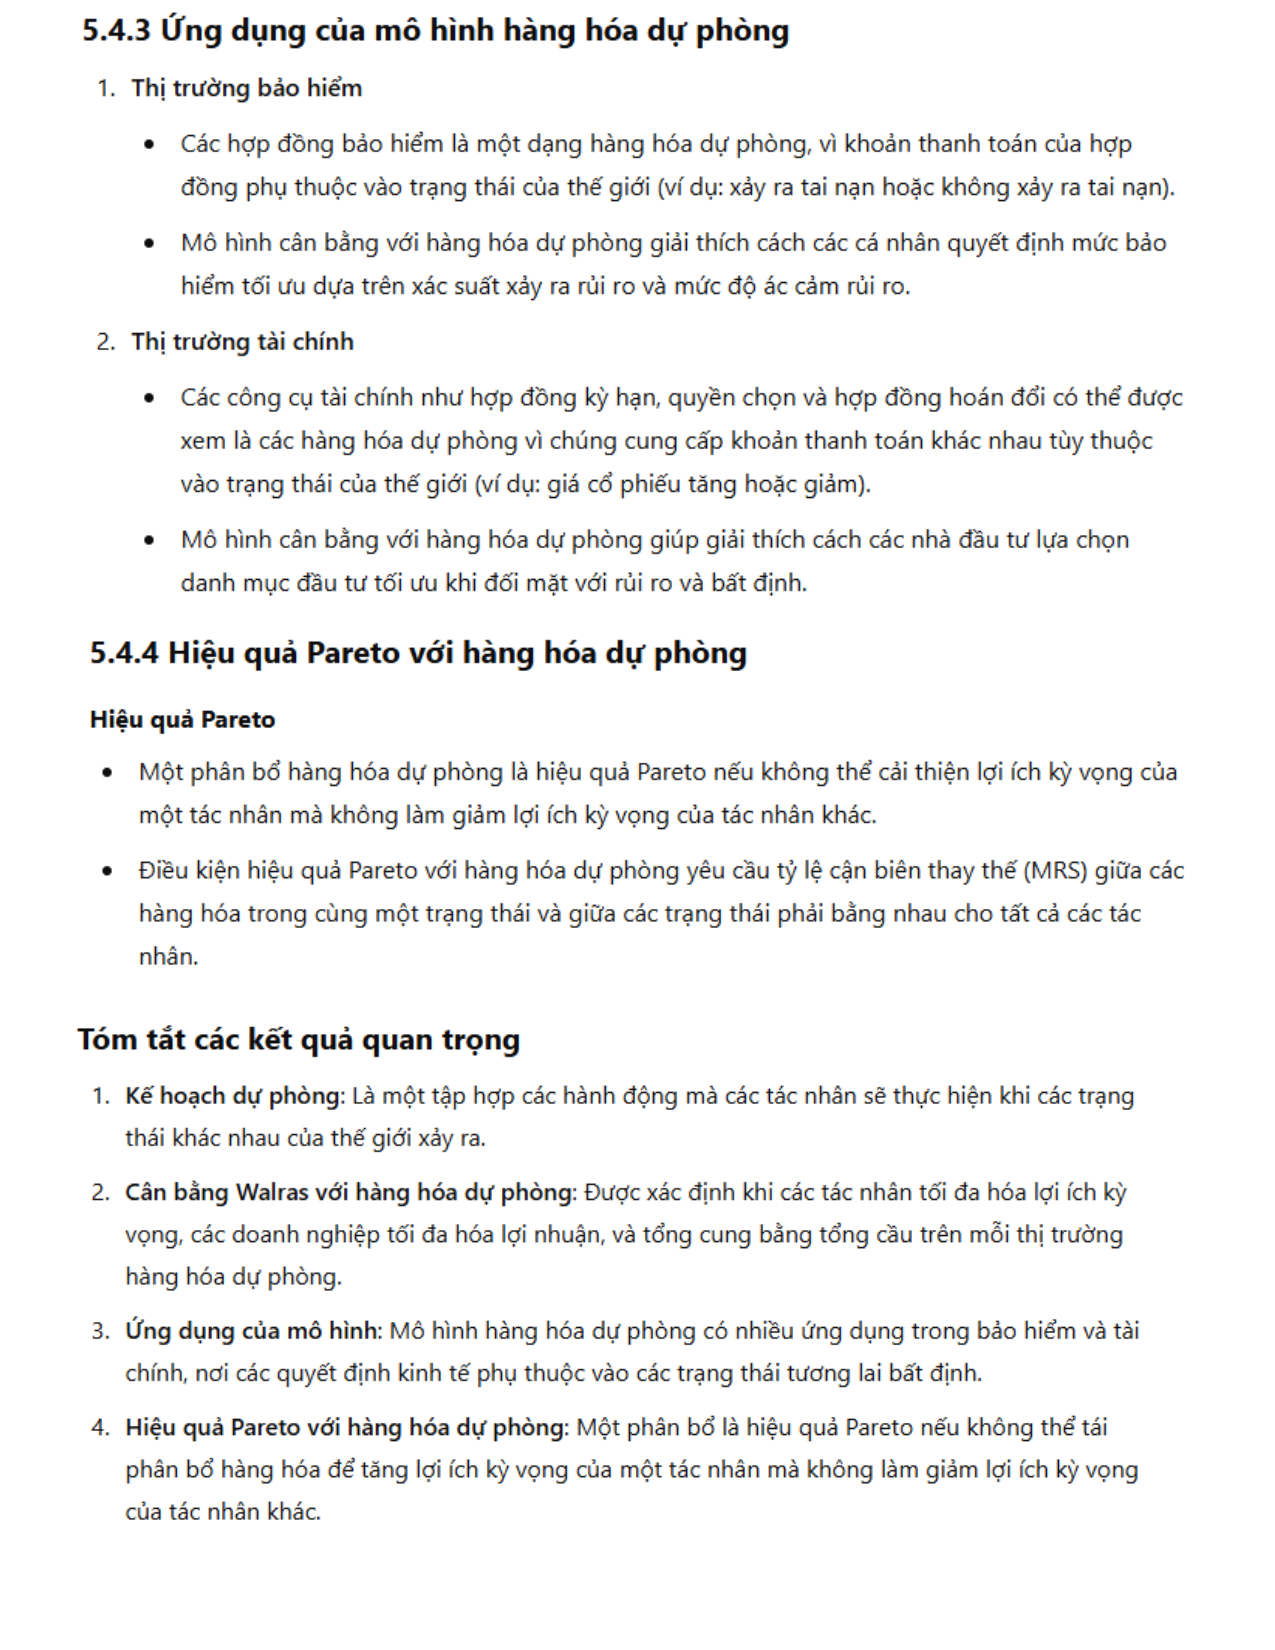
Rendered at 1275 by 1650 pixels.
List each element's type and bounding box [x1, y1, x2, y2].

picture [75, 0, 1200, 613]
picture [75, 631, 1200, 988]
picture [75, 1006, 1200, 1538]
